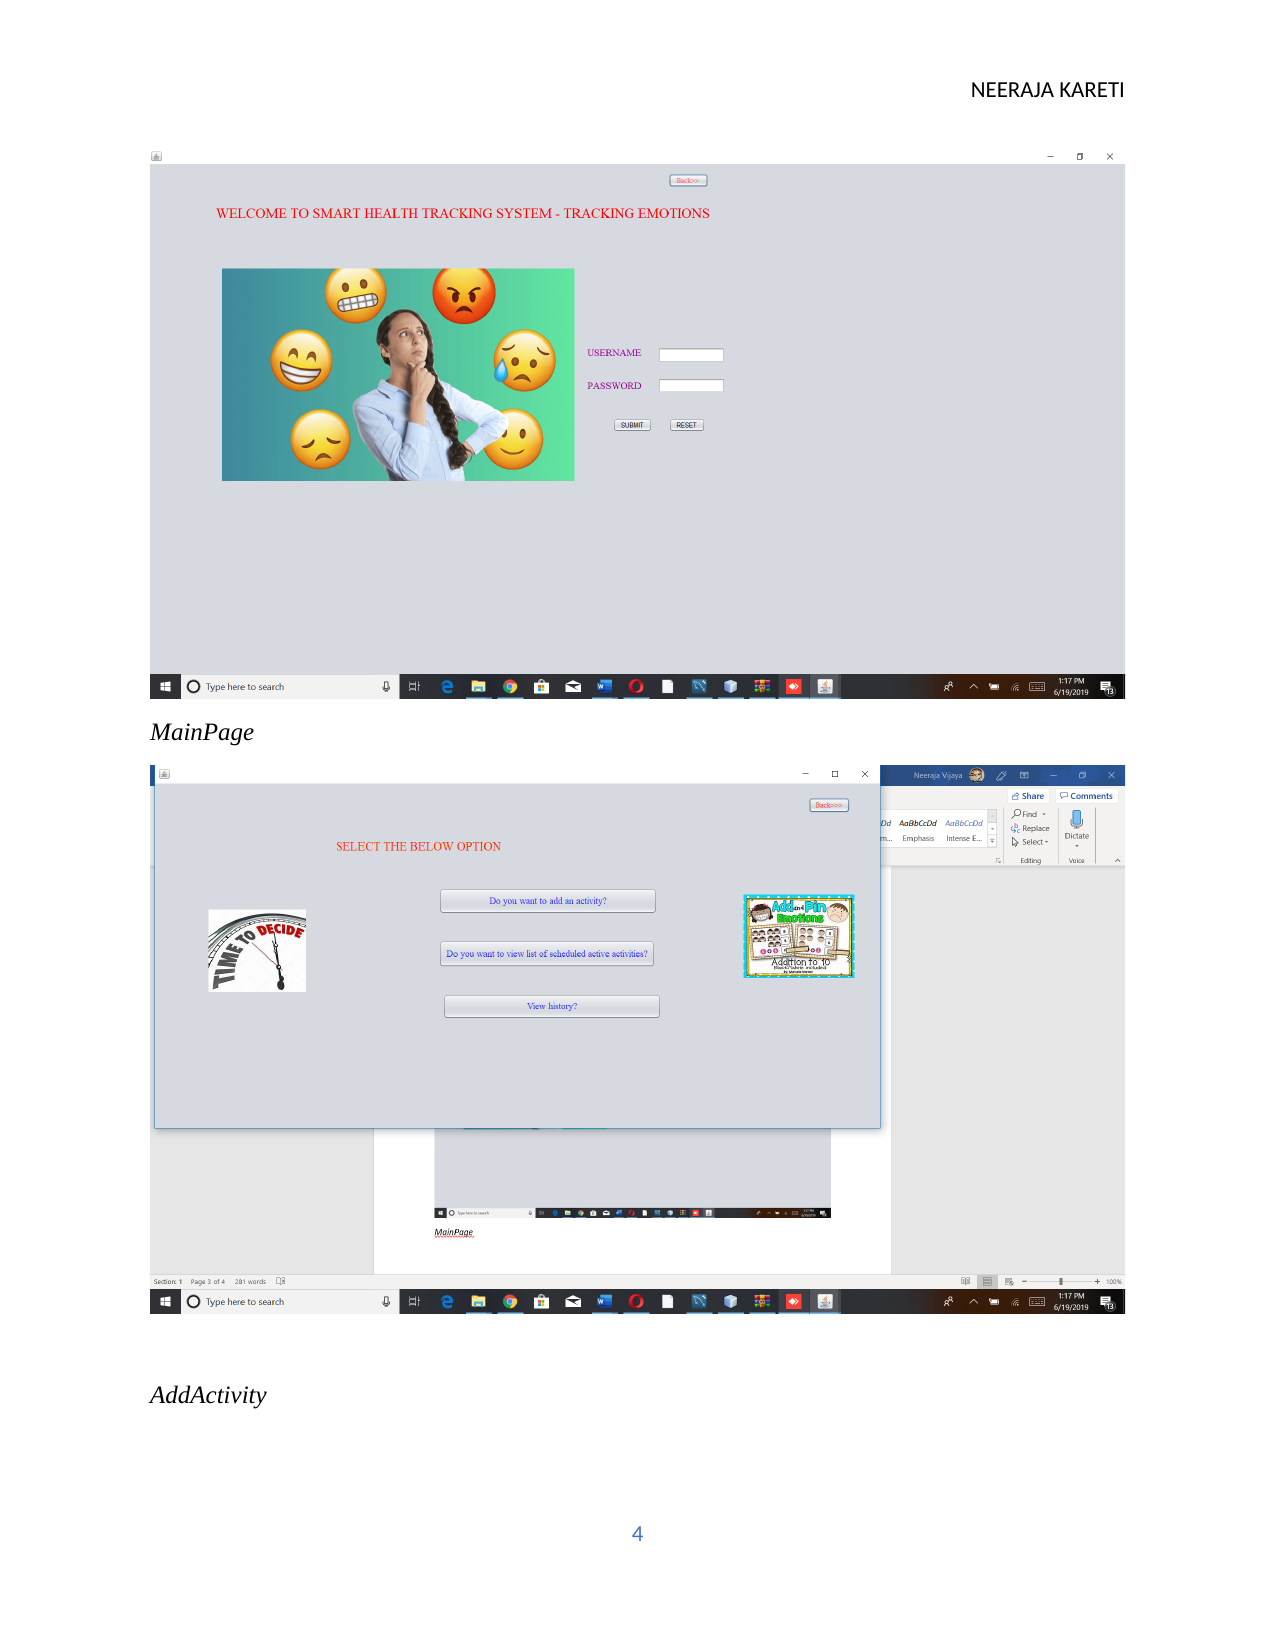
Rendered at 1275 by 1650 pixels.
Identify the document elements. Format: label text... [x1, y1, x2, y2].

text AddActivity [150, 1380, 1125, 1409]
picture [150, 765, 1125, 1314]
text MainPage [150, 717, 1125, 746]
picture [150, 150, 1125, 699]
